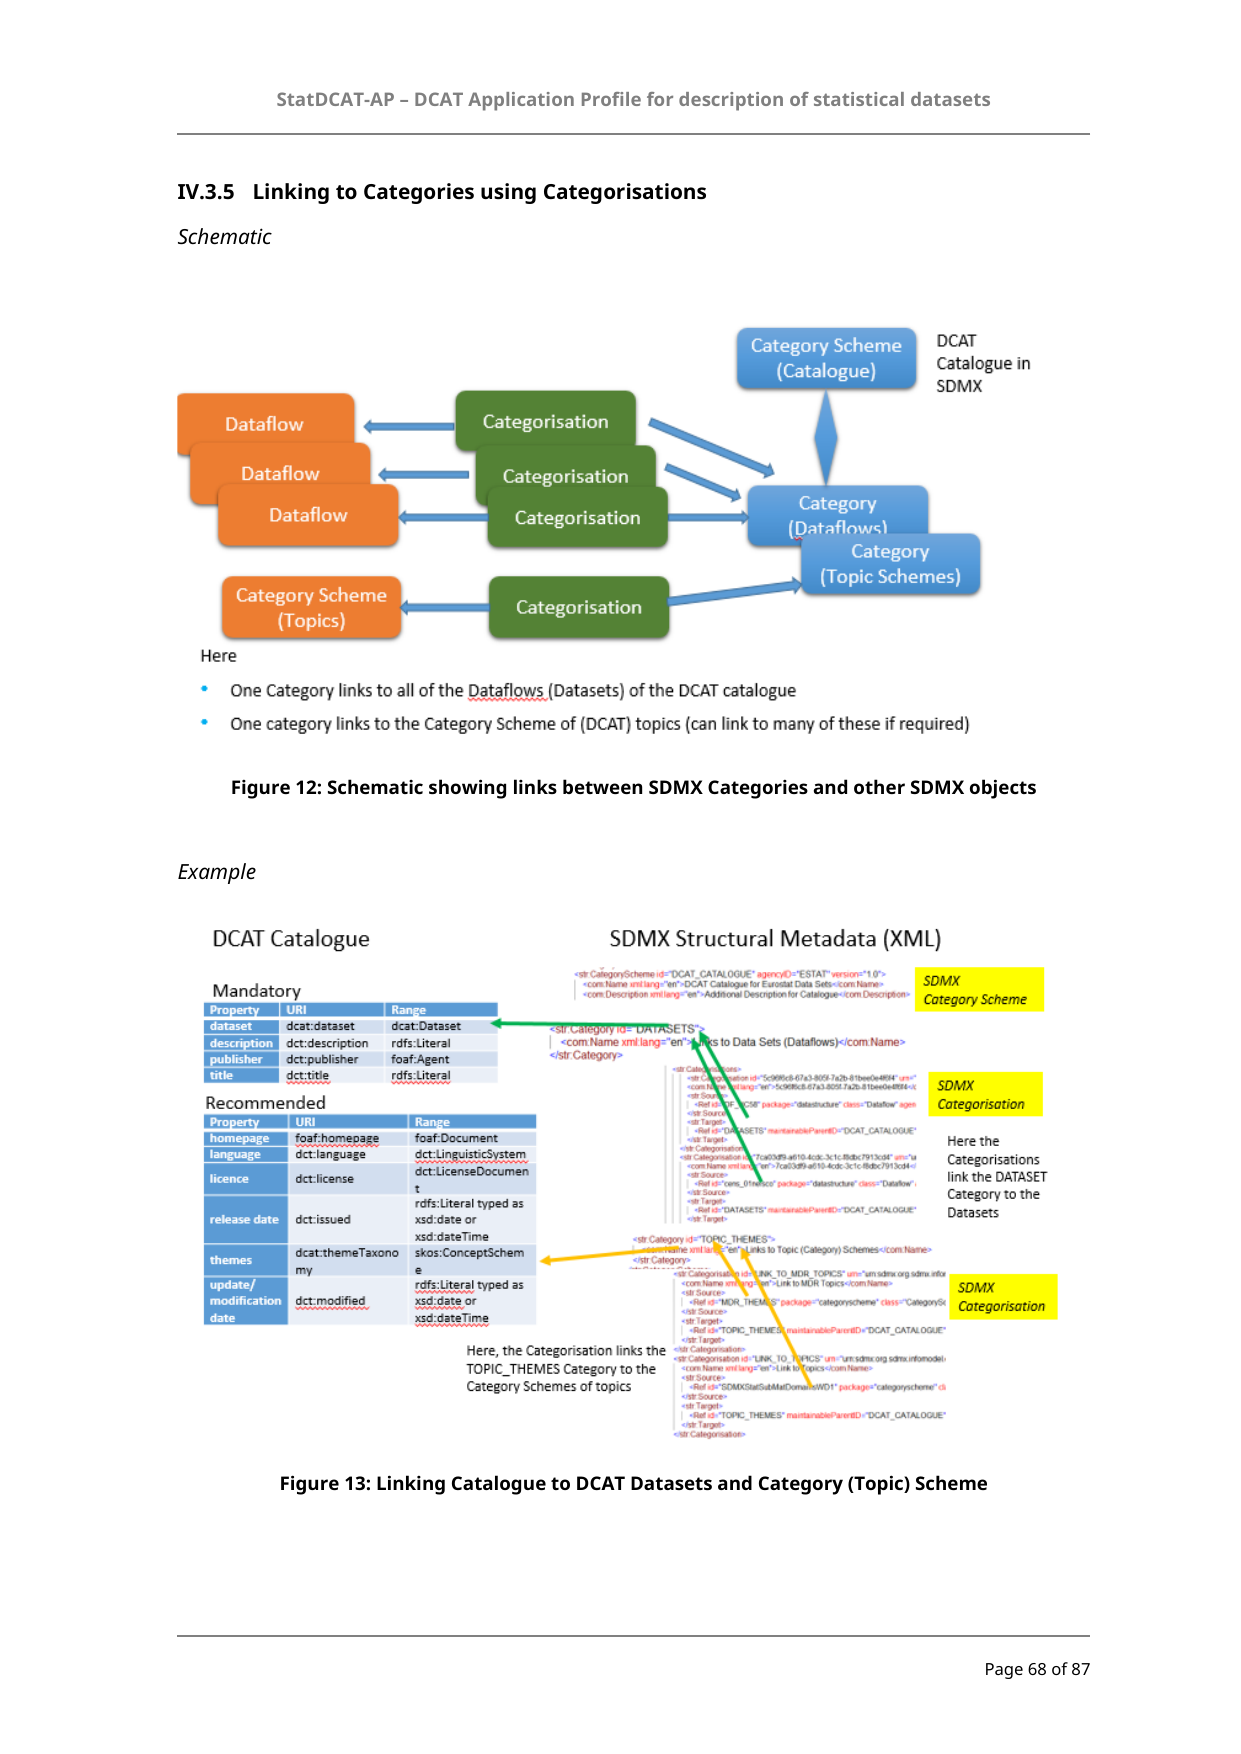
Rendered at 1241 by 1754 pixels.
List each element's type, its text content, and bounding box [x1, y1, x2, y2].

picture [177, 312, 1091, 758]
text Linking to Categories using Categorisations [177, 177, 1090, 206]
text Example [177, 857, 1090, 886]
text Schematic [177, 222, 1090, 251]
picture [177, 902, 1091, 1454]
